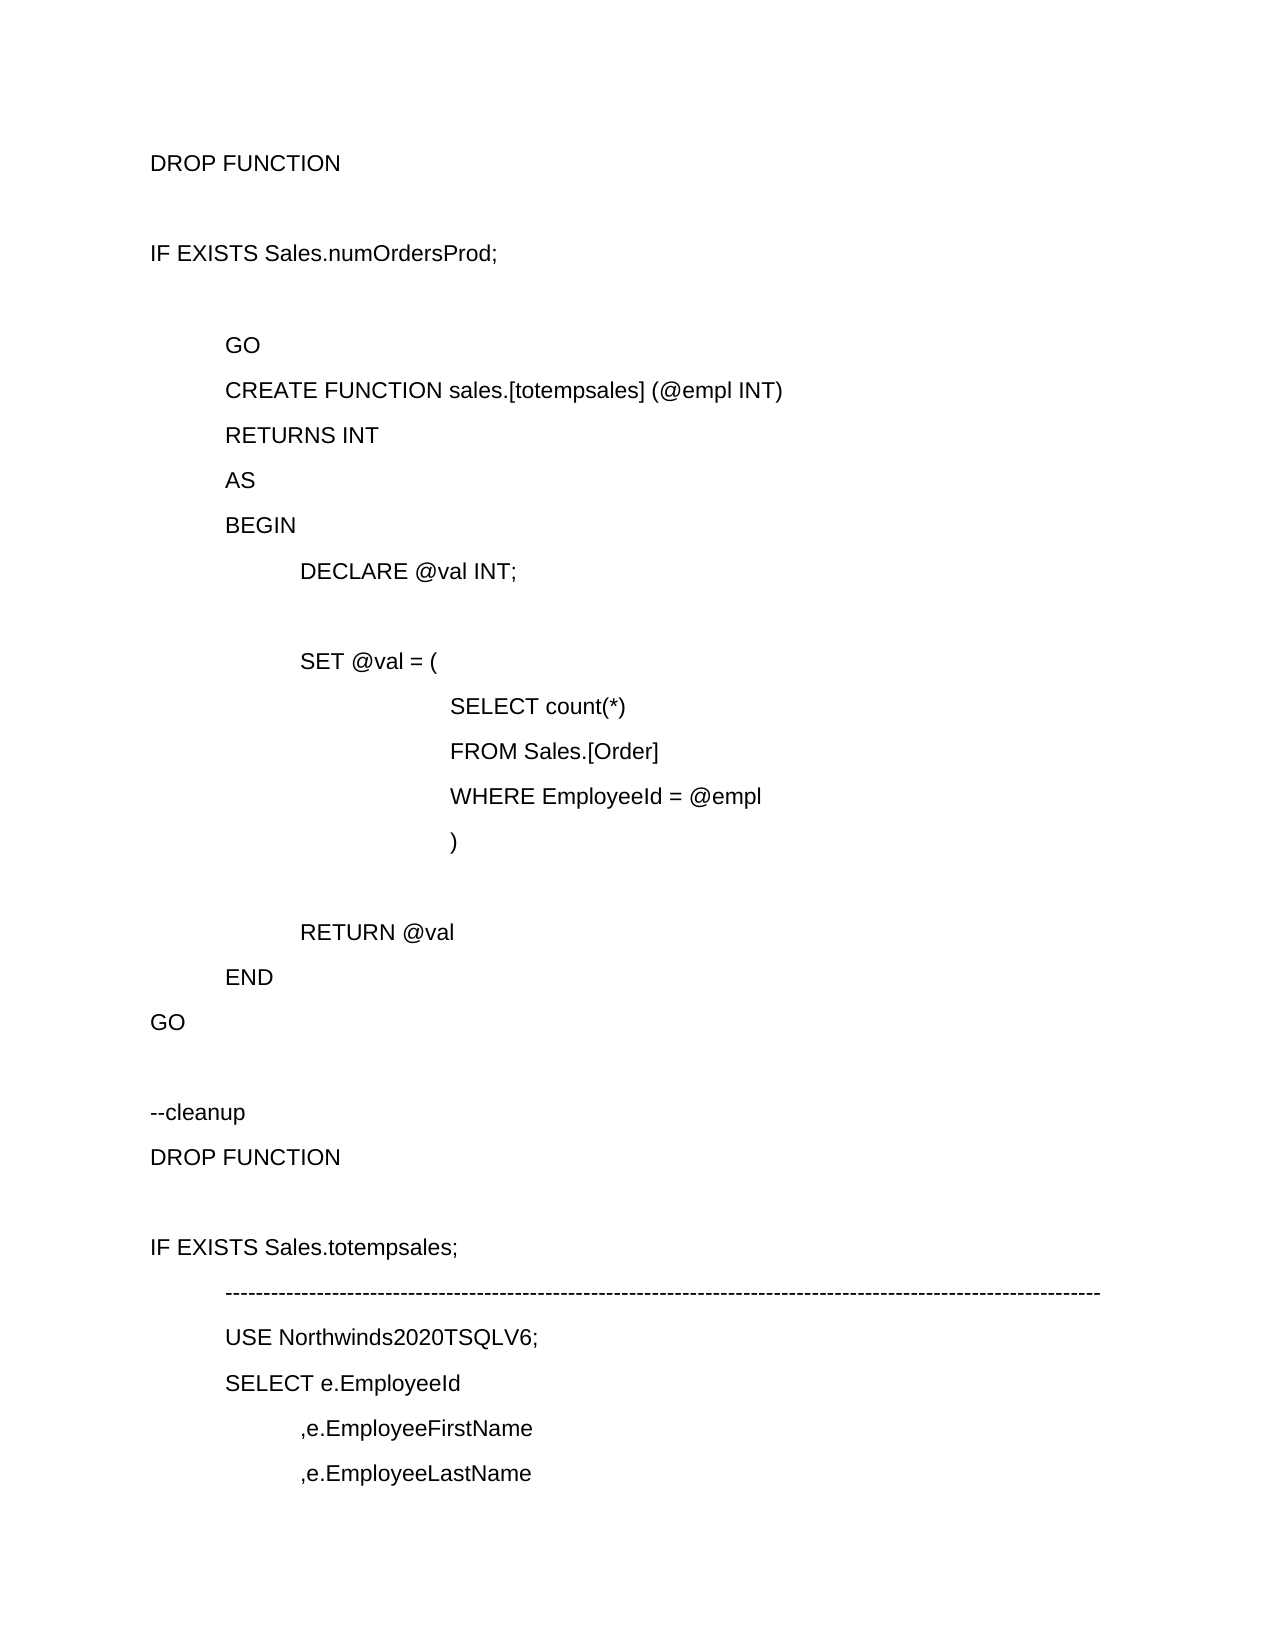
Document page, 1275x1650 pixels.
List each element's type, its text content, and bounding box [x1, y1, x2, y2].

text USE Northwinds2020TSQLV6; [150, 1324, 1125, 1351]
text SET @val = ( [150, 648, 1125, 674]
text IF EXISTS Sales.totempsales; [150, 1234, 1125, 1261]
text DECLARE @val INT; [150, 558, 1125, 584]
text DROP FUNCTION [150, 150, 1125, 176]
text GO [150, 1009, 1125, 1035]
text ,e.EmployeeLastName [150, 1460, 1125, 1486]
text BEGIN [150, 512, 1125, 539]
text FROM Sales.[Order] [150, 738, 1125, 764]
text --cleanup [150, 1099, 1125, 1125]
text GO [150, 332, 1125, 358]
text SELECT e.EmployeeId [150, 1369, 1125, 1396]
text WHERE EmployeeId = @empl [150, 783, 1125, 809]
text RETURNS INT [150, 422, 1125, 449]
text ------------------------------------------------------------------------------------------------------------------- [150, 1279, 1125, 1306]
text DROP FUNCTION [150, 1144, 1125, 1170]
text CREATE FUNCTION sales.[totempsales] (@empl INT) [150, 377, 1125, 403]
text AS [150, 467, 1125, 494]
text SELECT count(*) [150, 693, 1125, 719]
text ) [150, 828, 1125, 854]
text IF EXISTS Sales.numOrdersProd; [150, 240, 1125, 267]
text END [150, 963, 1125, 990]
text ,e.EmployeeFirstName [150, 1414, 1125, 1441]
text RETURN @val [150, 918, 1125, 945]
